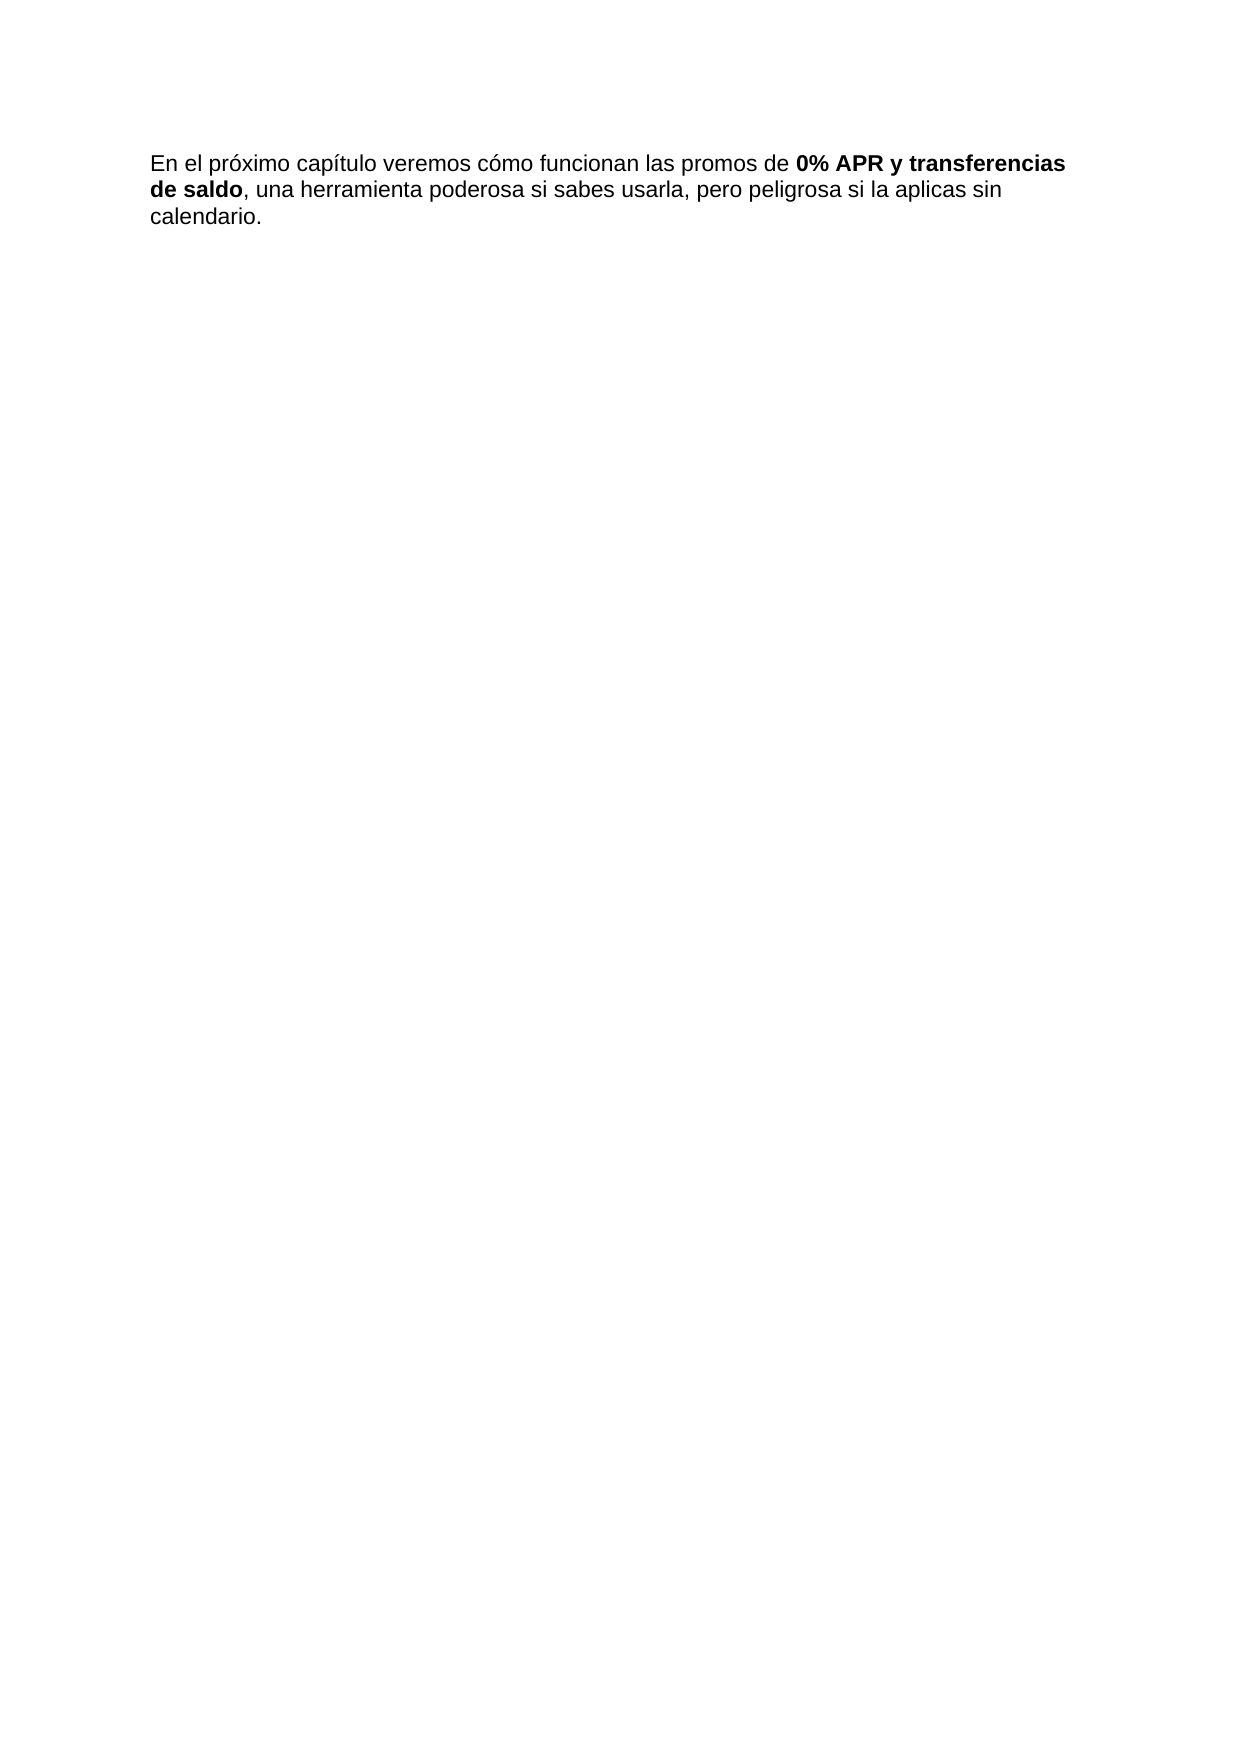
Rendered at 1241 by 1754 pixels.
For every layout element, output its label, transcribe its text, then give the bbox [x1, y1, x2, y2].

text En el próximo capítulo veremos cómo funcionan las promos de 0% APR y transferencias de saldo, una herramienta poderosa si sabes usarla, pero peligrosa si la aplicas sin calendario. [150, 150, 1090, 255]
